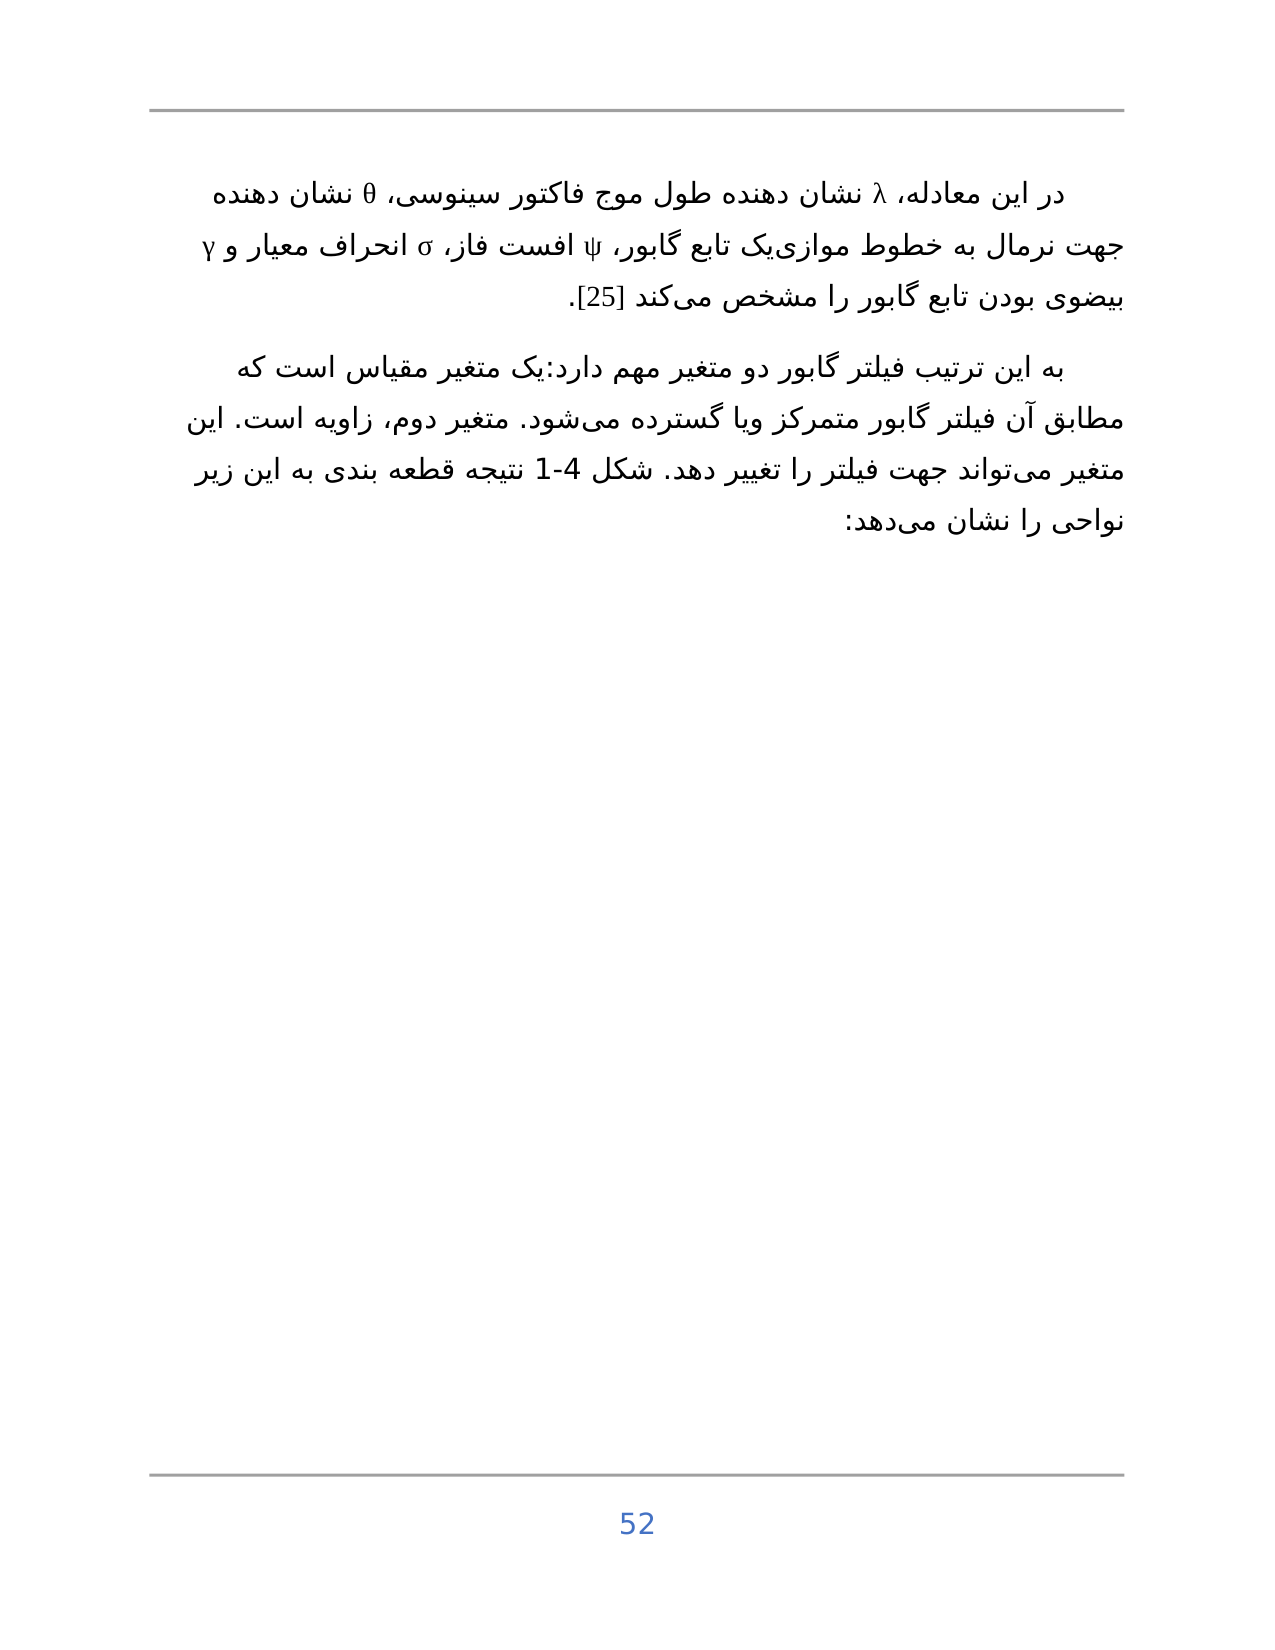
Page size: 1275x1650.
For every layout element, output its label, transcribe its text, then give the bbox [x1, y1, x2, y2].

text به این ترتیب فیلتر گابور دو متغیر مهم دارد:‌‌یک متغیر مقیاس است که مطابق آن فیلتر گابور متمرکز و‌‌یا گسترده ‌می‌شود. متغیر دوم، زاویه است. این متغیر ‌می‌تواند جهت فیلتر را تغییر دهد. شکل 4-1 نتیجه قطعه بندی به این زیر نواحی را نشان می‌دهد: [150, 351, 1125, 538]
text در این معادله، λ نشان دهنده طول موج فاکتور سینوسی، θ نشان دهنده جهت نرمال به خطوط موازی‌‌یک تابع گابور، ψ افست فاز، σ انحراف معیار و γ بیضوی بودن تابع گابور را مشخص ‌می‌کند [25]. [150, 176, 1125, 313]
